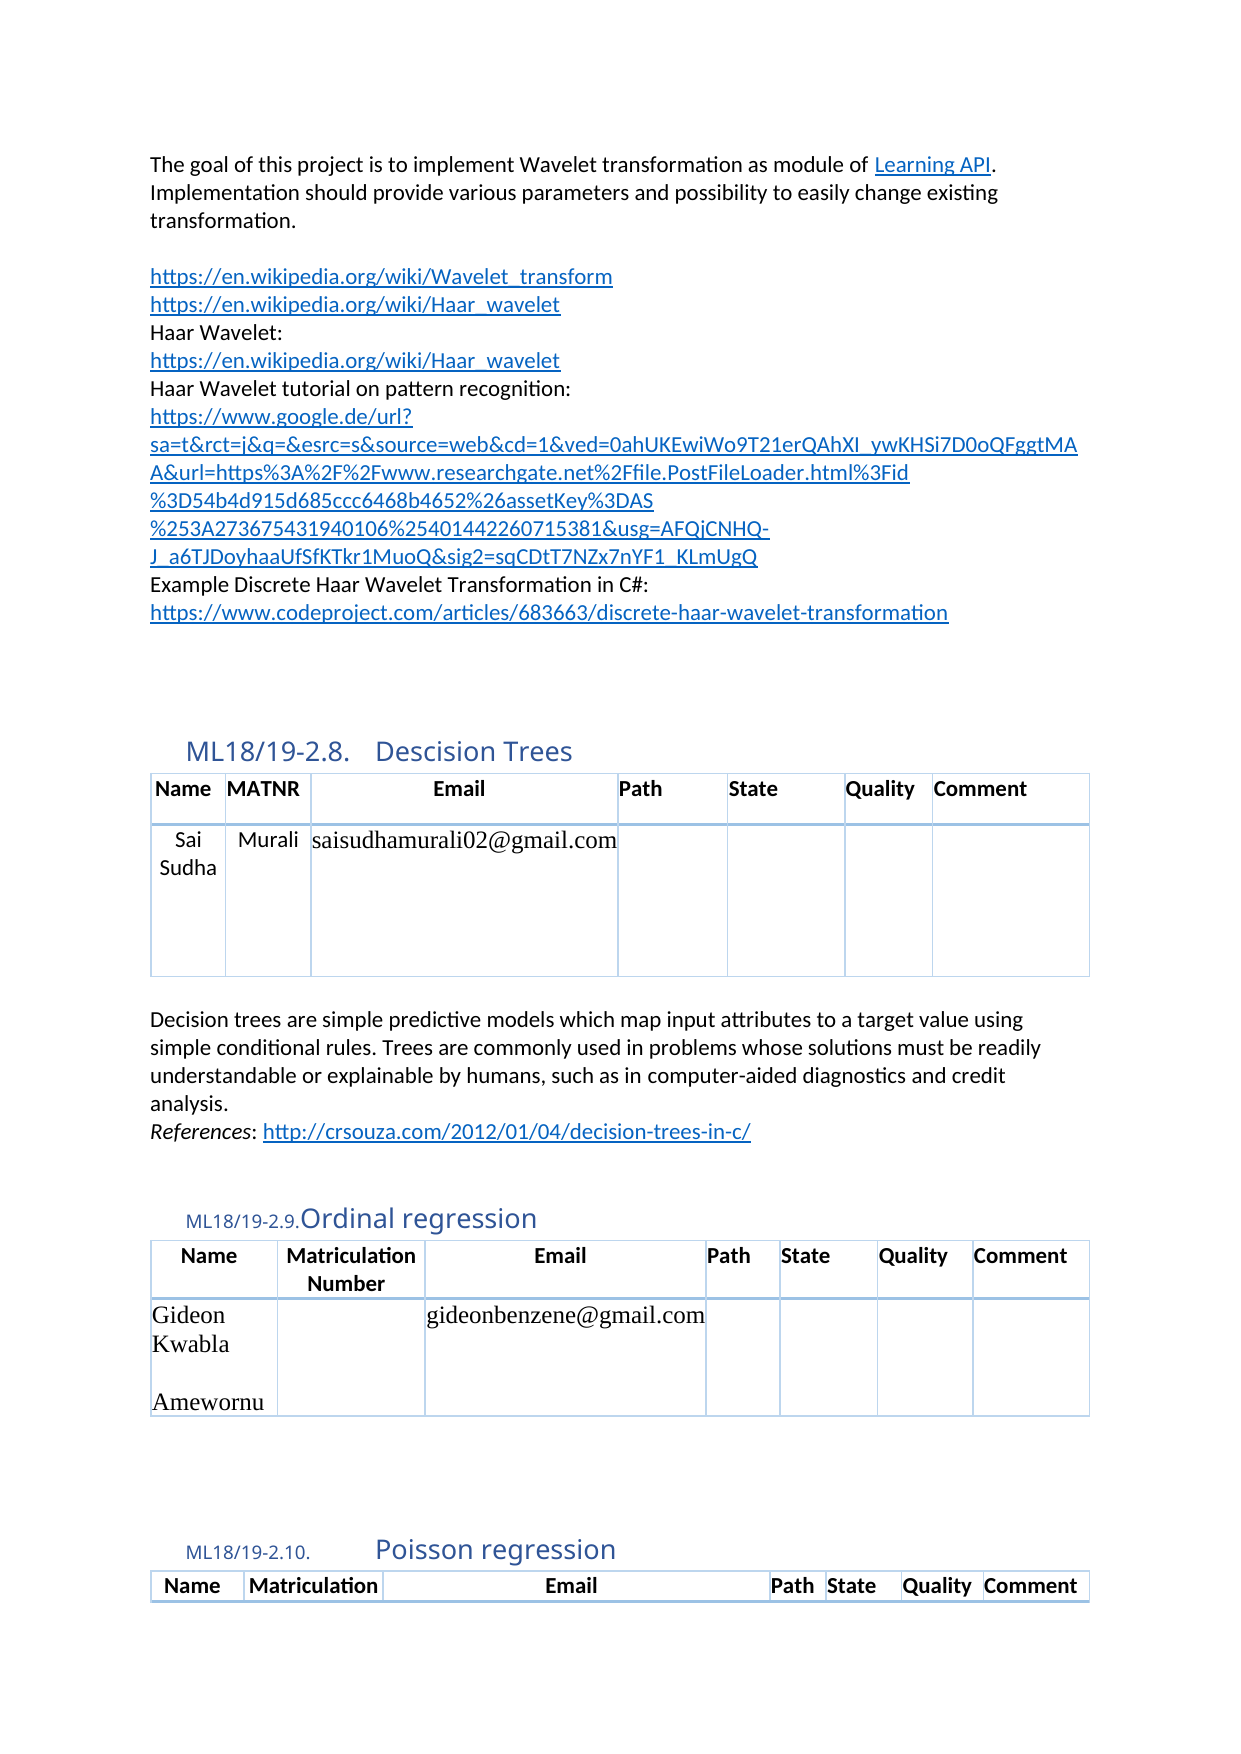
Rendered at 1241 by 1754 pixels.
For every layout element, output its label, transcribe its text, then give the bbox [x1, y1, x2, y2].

text The goal of this project is to implement Wavelet transformation as module of Learning API. Implementation should provide various parameters and possibility to easily change existing transformation. [150, 150, 1090, 234]
subtitle Poisson regression [185, 1530, 1090, 1567]
table_header Matriculation Number [278, 1241, 424, 1297]
subtitle Ordinal regression [185, 1200, 1090, 1237]
text Example Discrete Haar Wavelet Transformation in C#: [150, 570, 1090, 598]
table_header MATNR [226, 774, 310, 822]
text Haar Wavelet tutorial on pattern recognition: [150, 374, 1090, 402]
text Haar Wavelet: https://en.wikipedia.org/wiki/Haar_wavelet [150, 318, 1090, 374]
table_cell Gideon Kwabla Amewornu [152, 1300, 277, 1415]
table_cell [878, 1300, 972, 1415]
table_header State [781, 1241, 877, 1297]
table_header State [728, 774, 844, 822]
table_header Quality [878, 1241, 972, 1297]
table_header Name [152, 774, 225, 822]
text https://en.wikipedia.org/wiki/Wavelet_transform [150, 262, 1090, 290]
table_cell Sai Sudha [152, 826, 225, 976]
table_header Name [152, 1572, 243, 1599]
text References: http://crsouza.com/2012/01/04/decision-trees-in-c/ [150, 1117, 1090, 1145]
table_header Path [619, 774, 727, 822]
table_cell [846, 826, 932, 976]
table_cell gideonbenzene@gmail.com [426, 1300, 705, 1415]
table_cell saisudhamurali02@gmail.com [312, 826, 617, 976]
table_cell Murali [226, 826, 310, 976]
table_header Email [312, 774, 617, 822]
table_cell [707, 1300, 779, 1415]
table_header State [827, 1572, 901, 1599]
table_cell [619, 826, 727, 976]
table_header Comment [974, 1241, 1089, 1297]
table_header Quality [902, 1572, 983, 1599]
table_cell [933, 826, 1089, 976]
table_header Name [152, 1241, 277, 1297]
table_cell [781, 1300, 877, 1415]
text https://www.google.de/url?sa=t&rct=j&q=&esrc=s&source=web&cd=1&ved=0ahUKEwiWo9T21erQAhXI_ywKHSi7D0oQFggtMAA&url=https%3A%2F%2Fwww.researchgate.net%2Ffile.PostFileLoader.html%3Fid%3D54b4d915d685ccc6468b4652%26assetKey%3DAS%253A273675431940106%25401442260715381&usg=AFQjCNHQ-J_a6TJDoyhaaUfSfKTkr1MuoQ&sig2=sqCDtT7NZx7nYF1_KLmUgQ [150, 402, 1090, 570]
table_cell [728, 826, 844, 976]
table_cell [974, 1300, 1089, 1415]
table_header Path [707, 1241, 779, 1297]
table_cell [278, 1300, 424, 1415]
text https://en.wikipedia.org/wiki/Haar_wavelet [150, 290, 1090, 318]
table_header Comment [933, 774, 1089, 822]
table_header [245, 1572, 382, 1599]
table_header Path [771, 1572, 825, 1599]
text https://www.codeproject.com/articles/683663/discrete-haar-wavelet-transformation [150, 598, 1090, 626]
subtitle Descision Trees [185, 733, 1090, 769]
table_header Email [426, 1241, 705, 1297]
table_header Email [384, 1572, 769, 1599]
table_header Comment [984, 1572, 1089, 1599]
text Decision trees are simple predictive models which map input attributes to a target value using simple conditional rules. Trees are commonly used in problems whose solutions must be readily understandable or explainable by humans, such as in computer-aided diagnostics and credit analysis. [150, 1005, 1090, 1117]
table_header Quality [846, 774, 932, 822]
